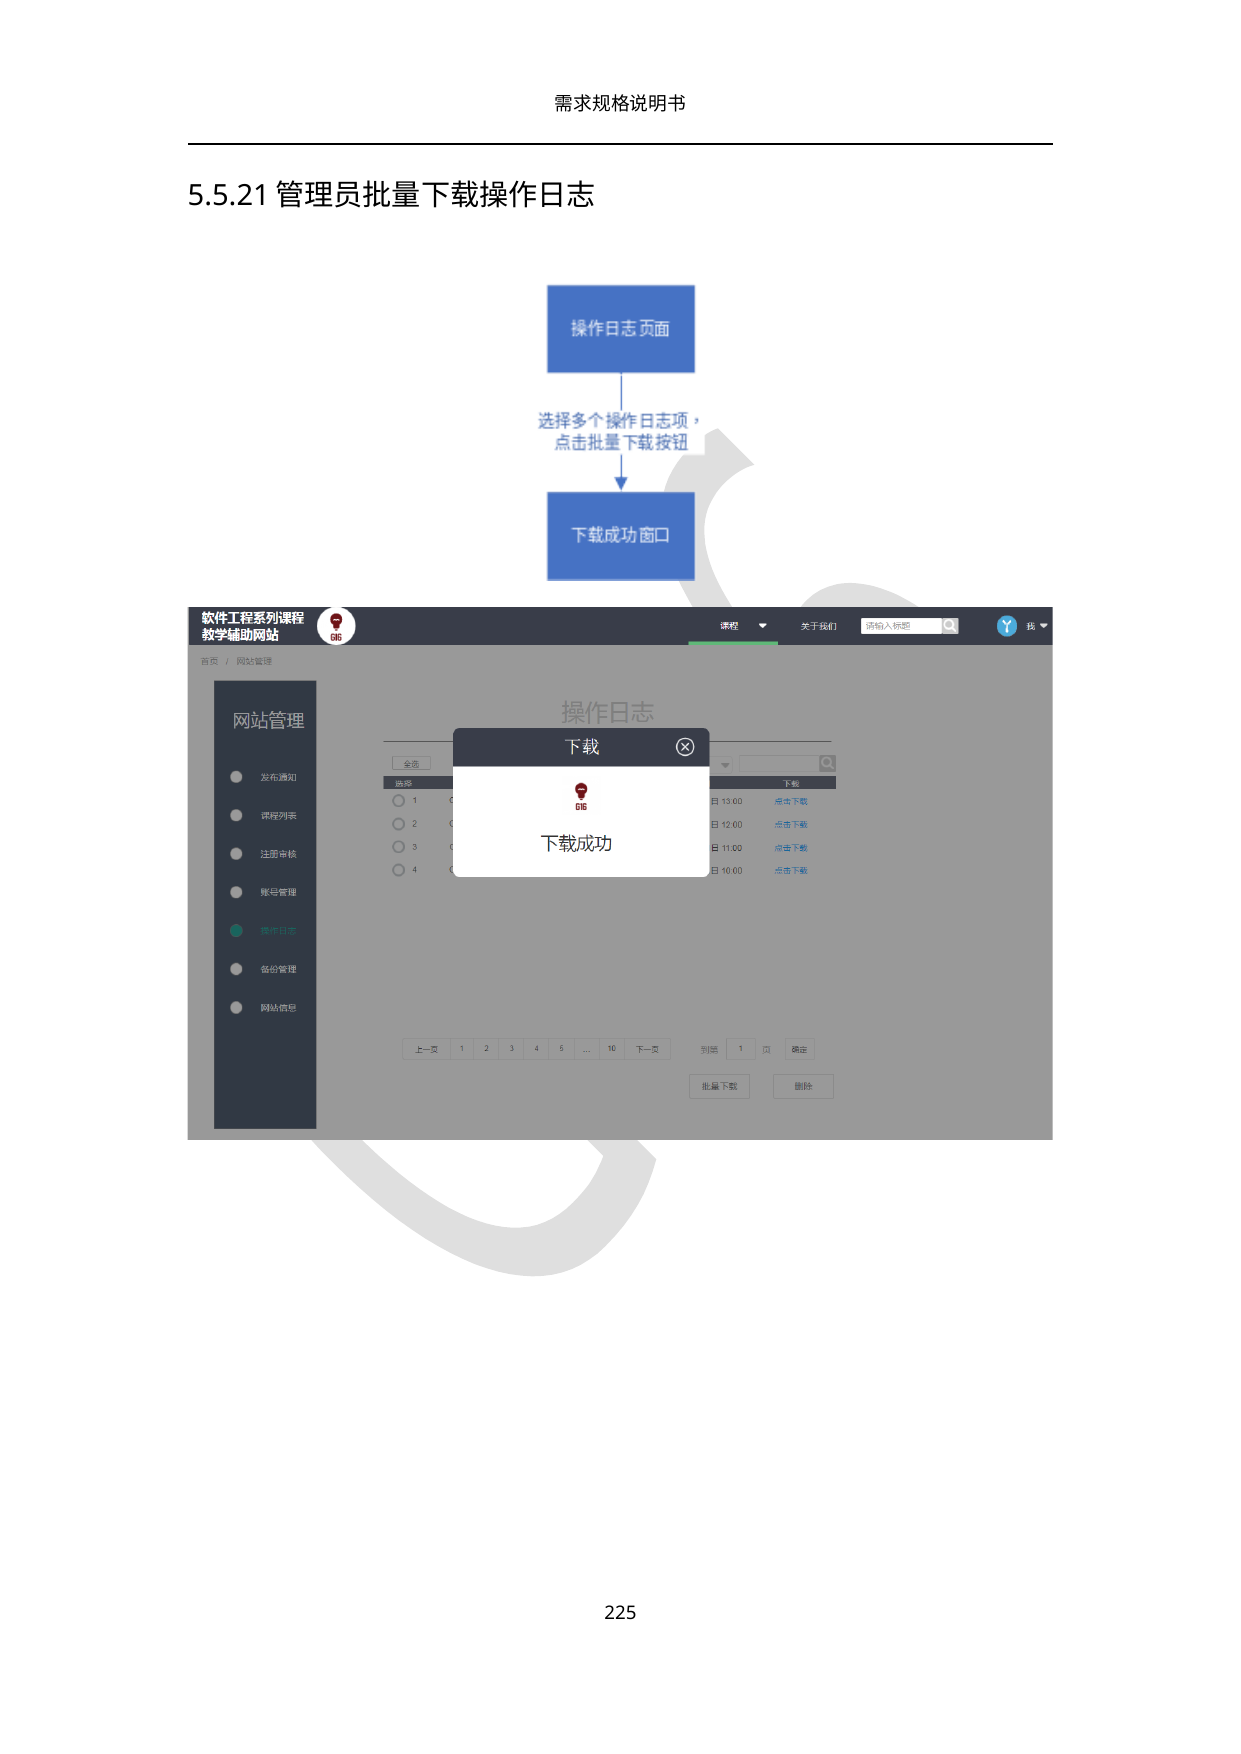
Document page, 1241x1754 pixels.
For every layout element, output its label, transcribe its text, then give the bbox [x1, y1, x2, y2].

picture [187, 607, 1053, 1140]
subtitle 管理员批量下载操作日志 [187, 160, 1053, 225]
